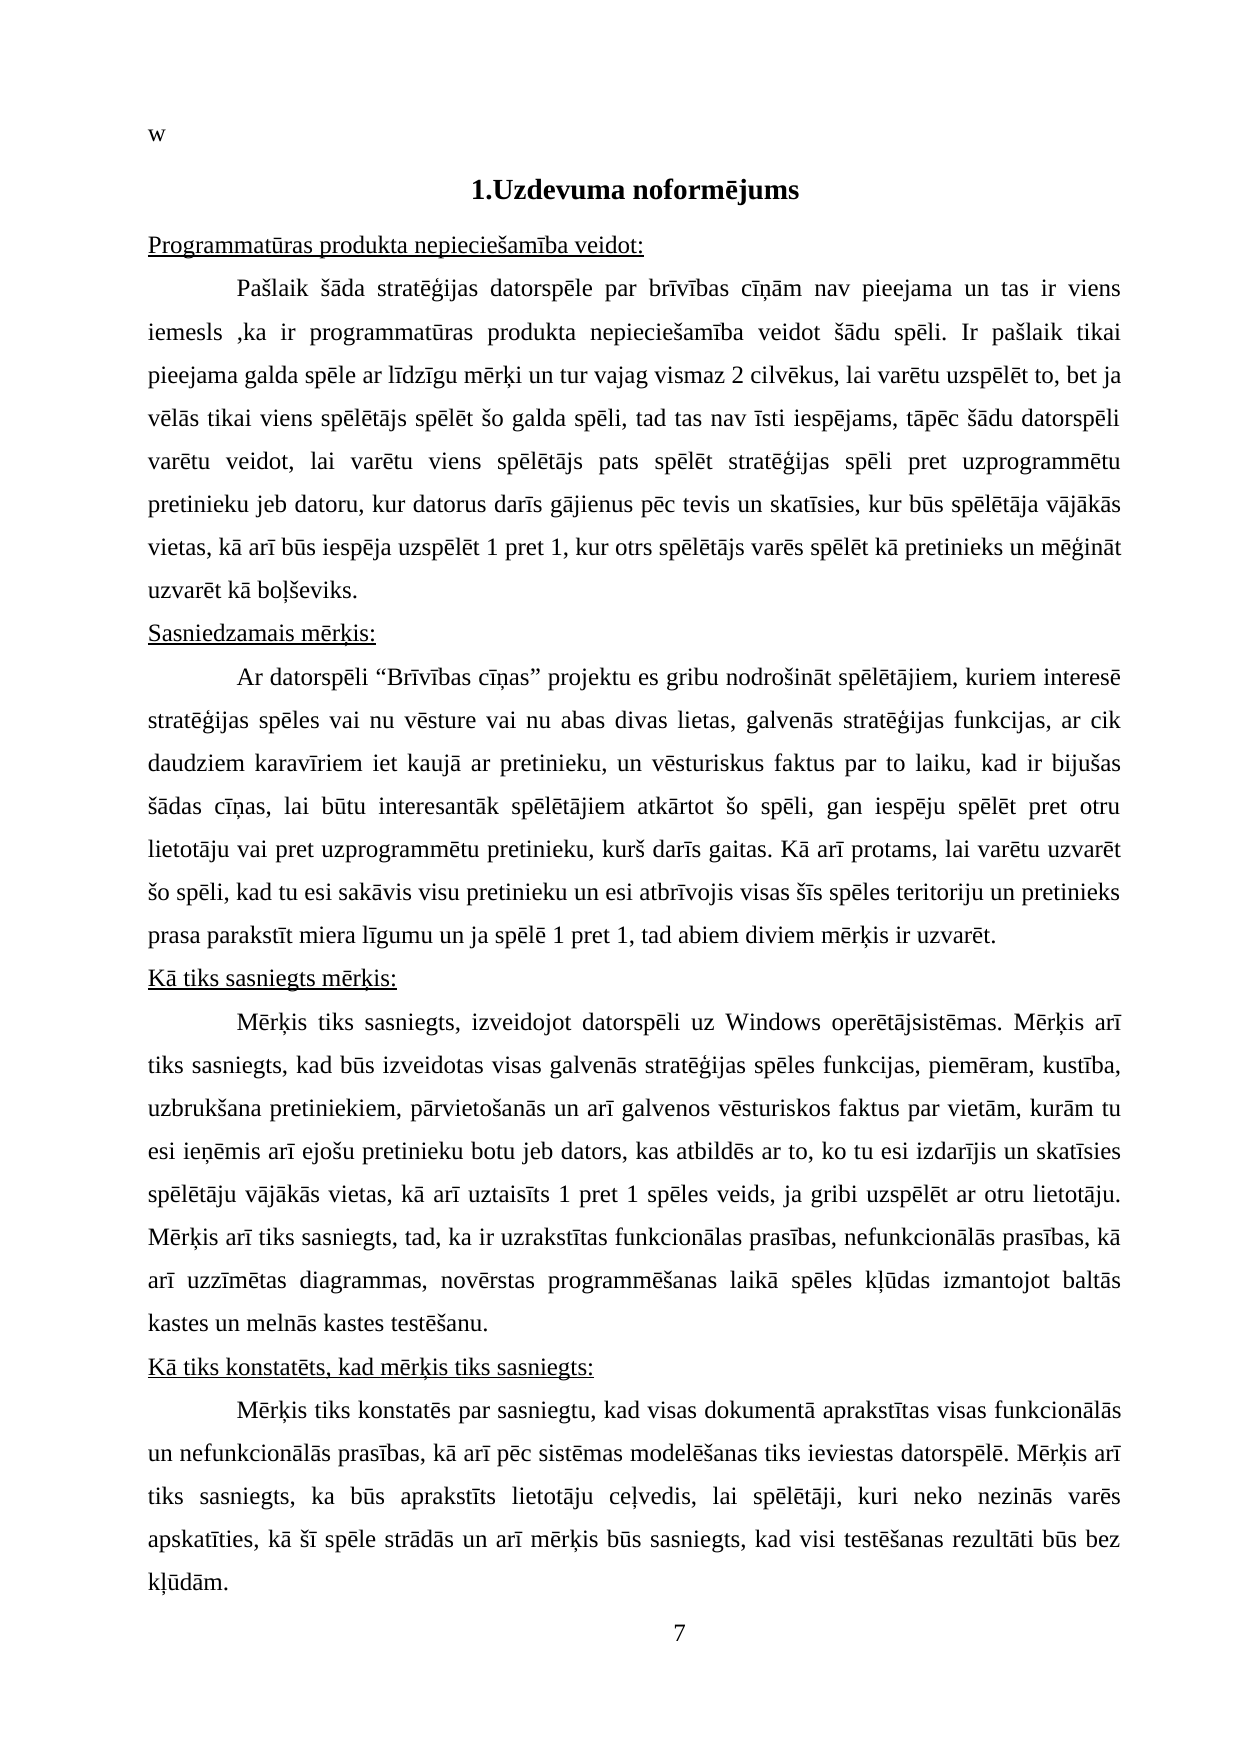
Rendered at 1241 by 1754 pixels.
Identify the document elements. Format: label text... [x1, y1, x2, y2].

text Mērķis tiks sasniegts, izveidojot datorspēli uz Windows operētājsistēmas. Mērķis arī tiks sasniegts, kad būs izveidotas visas galvenās stratēģijas spēles funkcijas, piemēram, kustība, uzbrukšana pretiniekiem, pārvietošanās un arī galvenos vēsturiskos faktus par vietām, kurām tu esi ieņēmis arī ejošu pretinieku botu jeb dators, kas atbildēs ar to, ko tu esi izdarījis un skatīsies spēlētāju vājākās vietas, kā arī uztaisīts 1 pret 1 spēles veids, ja gribi uzspēlēt ar otru lietotāju. Mērķis arī tiks sasniegts, tad, ka ir uzrakstītas funkcionālas prasības, nefunkcionālās prasības, kā arī uzzīmētas diagrammas, novērstas programmēšanas laikā spēles kļūdas izmantojot baltās kastes un melnās kastes testēšanu. [148, 1007, 1122, 1337]
text Mērķis tiks konstatēs par sasniegtu, kad visas dokumentā aprakstītas visas funkcionālās un nefunkcionālās prasības, kā arī pēc sistēmas modelēšanas tiks ieviestas datorspēlē. Mērķis arī tiks sasniegts, ka būs aprakstīts lietotāju ceļvedis, lai spēlētāji, kuri neko nezinās varēs apskatīties, kā šī spēle strādās un arī mērķis būs sasniegts, kad visi testēšanas rezultāti būs bez kļūdām. [148, 1395, 1122, 1596]
text w [148, 118, 1122, 147]
text Kā tiks konstatēts, kad mērķis tiks sasniegts: [148, 1352, 1122, 1380]
text Programmatūras produkta nepieciešamība veidot: [148, 230, 1122, 259]
text Kā tiks sasniegts mērķis: [148, 963, 1122, 992]
subtitle 1.Uzdevuma noformējums [148, 172, 1122, 205]
text Pašlaik šāda stratēģijas datorspēle par brīvības cīņām nav pieejama un tas ir viens iemesls ,ka ir programmatūras produkta nepieciešamība veidot šādu spēli. Ir pašlaik tikai pieejama galda spēle ar līdzīgu mērķi un tur vajag vismaz 2 cilvēkus, lai varētu uzspēlēt to, bet ja vēlās tikai viens spēlētājs spēlēt šo galda spēli, tad tas nav īsti iespējams, tāpēc šādu datorspēli varētu veidot, lai varētu viens spēlētājs pats spēlēt stratēģijas spēli pret uzprogrammētu pretinieku jeb datoru, kur datorus darīs gājienus pēc tevis un skatīsies, kur būs spēlētāja vājākās vietas, kā arī būs iespēja uzspēlēt 1 pret 1, kur otrs spēlētājs varēs spēlēt kā pretinieks un mēģināt uzvarēt kā boļševiks. [148, 273, 1122, 604]
text Ar datorspēli “Brīvības cīņas” projektu es gribu nodrošināt spēlētājiem, kuriem interesē stratēģijas spēles vai nu vēsture vai nu abas divas lietas, galvenās stratēģijas funkcijas, ar cik daudziem karavīriem iet kaujā ar pretinieku, un vēsturiskus faktus par to laiku, kad ir bijušas šādas cīņas, lai būtu interesantāk spēlētājiem atkārtot šo spēli, gan iespēju spēlēt pret otru lietotāju vai pret uzprogrammētu pretinieku, kurš darīs gaitas. Kā arī protams, lai varētu uzvarēt šo spēli, kad tu esi sakāvis visu pretinieku un esi atbrīvojis visas šīs spēles teritoriju un pretinieks prasa parakstīt miera līgumu un ja spēlē 1 pret 1, tad abiem diviem mērķis ir uzvarēt. [148, 662, 1122, 949]
text Sasniedzamais mērķis: [148, 618, 1122, 647]
